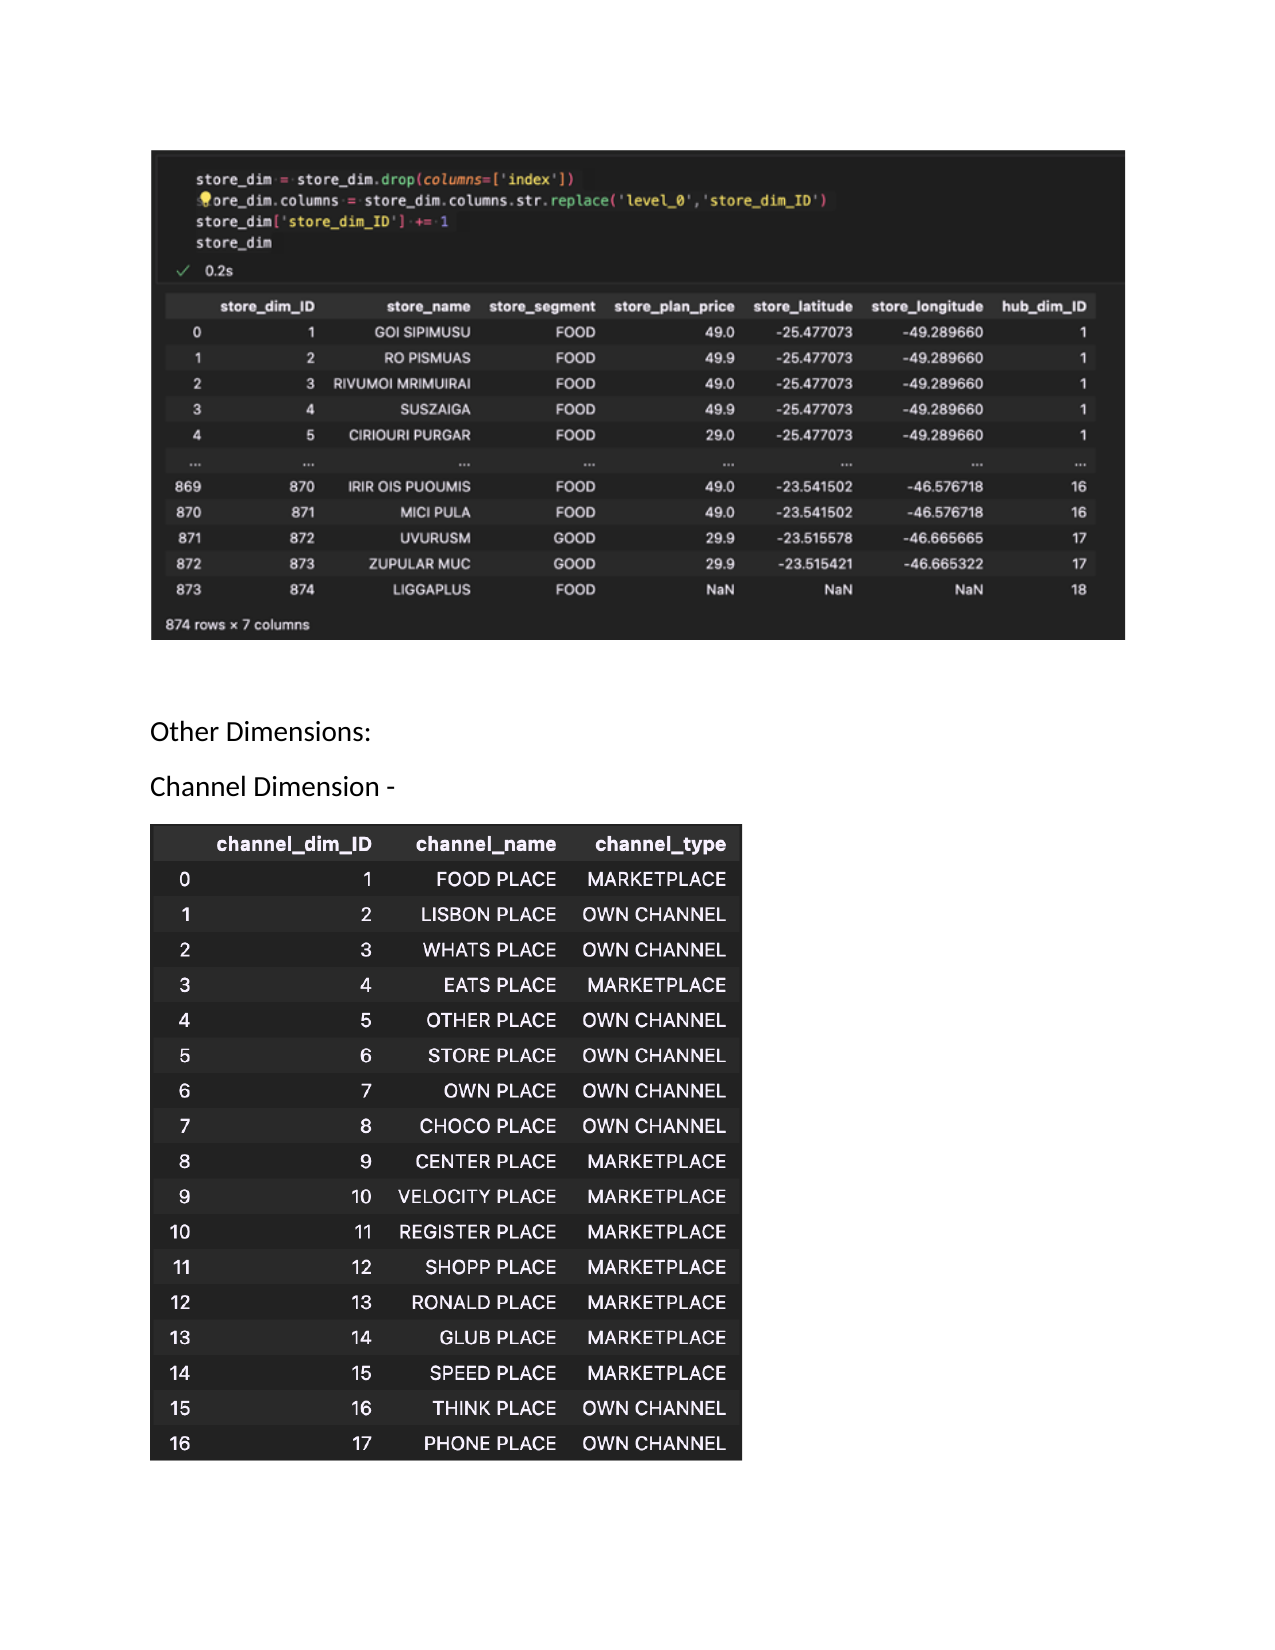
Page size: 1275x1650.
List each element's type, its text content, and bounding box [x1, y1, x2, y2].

picture [150, 150, 1125, 640]
text Other Dimensions: [150, 713, 1125, 749]
text Channel Dimension - [150, 768, 1125, 804]
picture [150, 823, 743, 1461]
